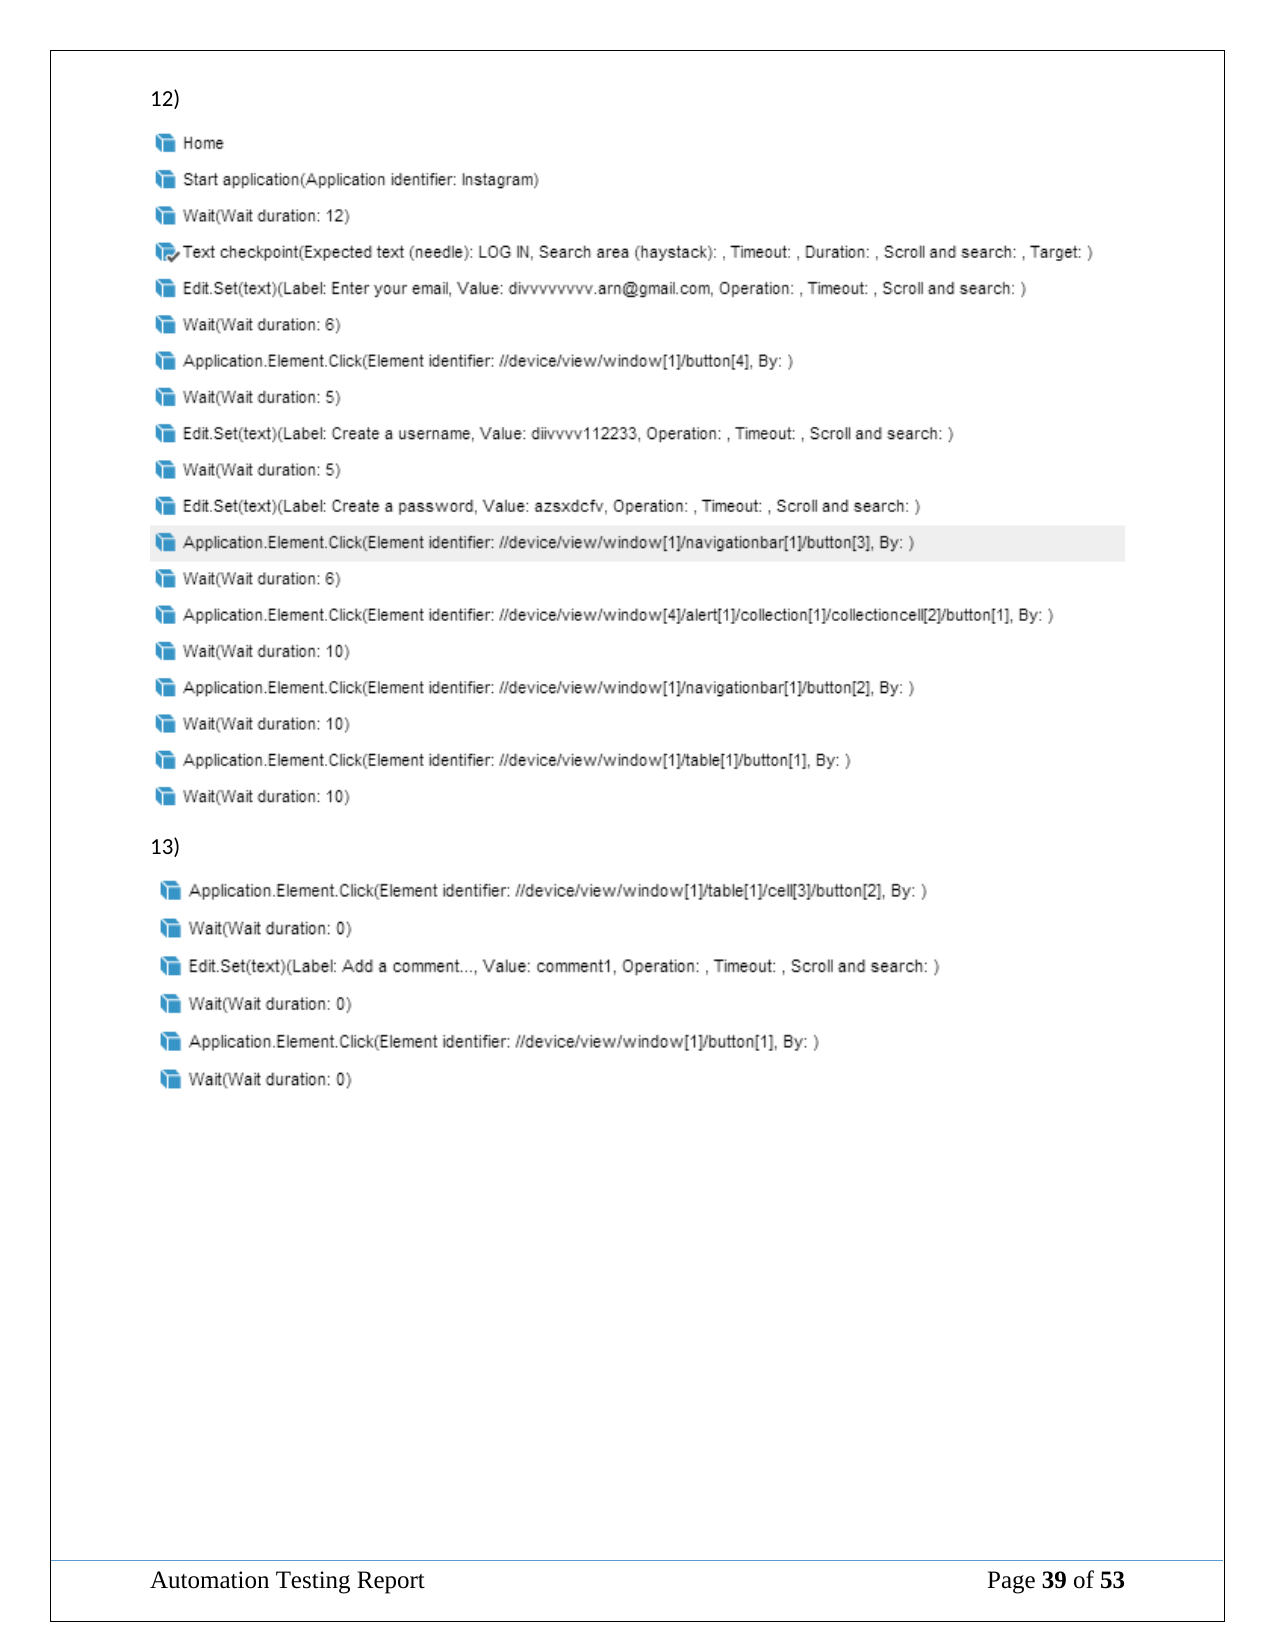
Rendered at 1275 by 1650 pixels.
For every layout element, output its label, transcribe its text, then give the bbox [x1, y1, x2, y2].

text 13) [150, 832, 1125, 860]
picture [150, 131, 1125, 813]
text 12) [150, 84, 1125, 112]
picture [150, 878, 955, 1095]
